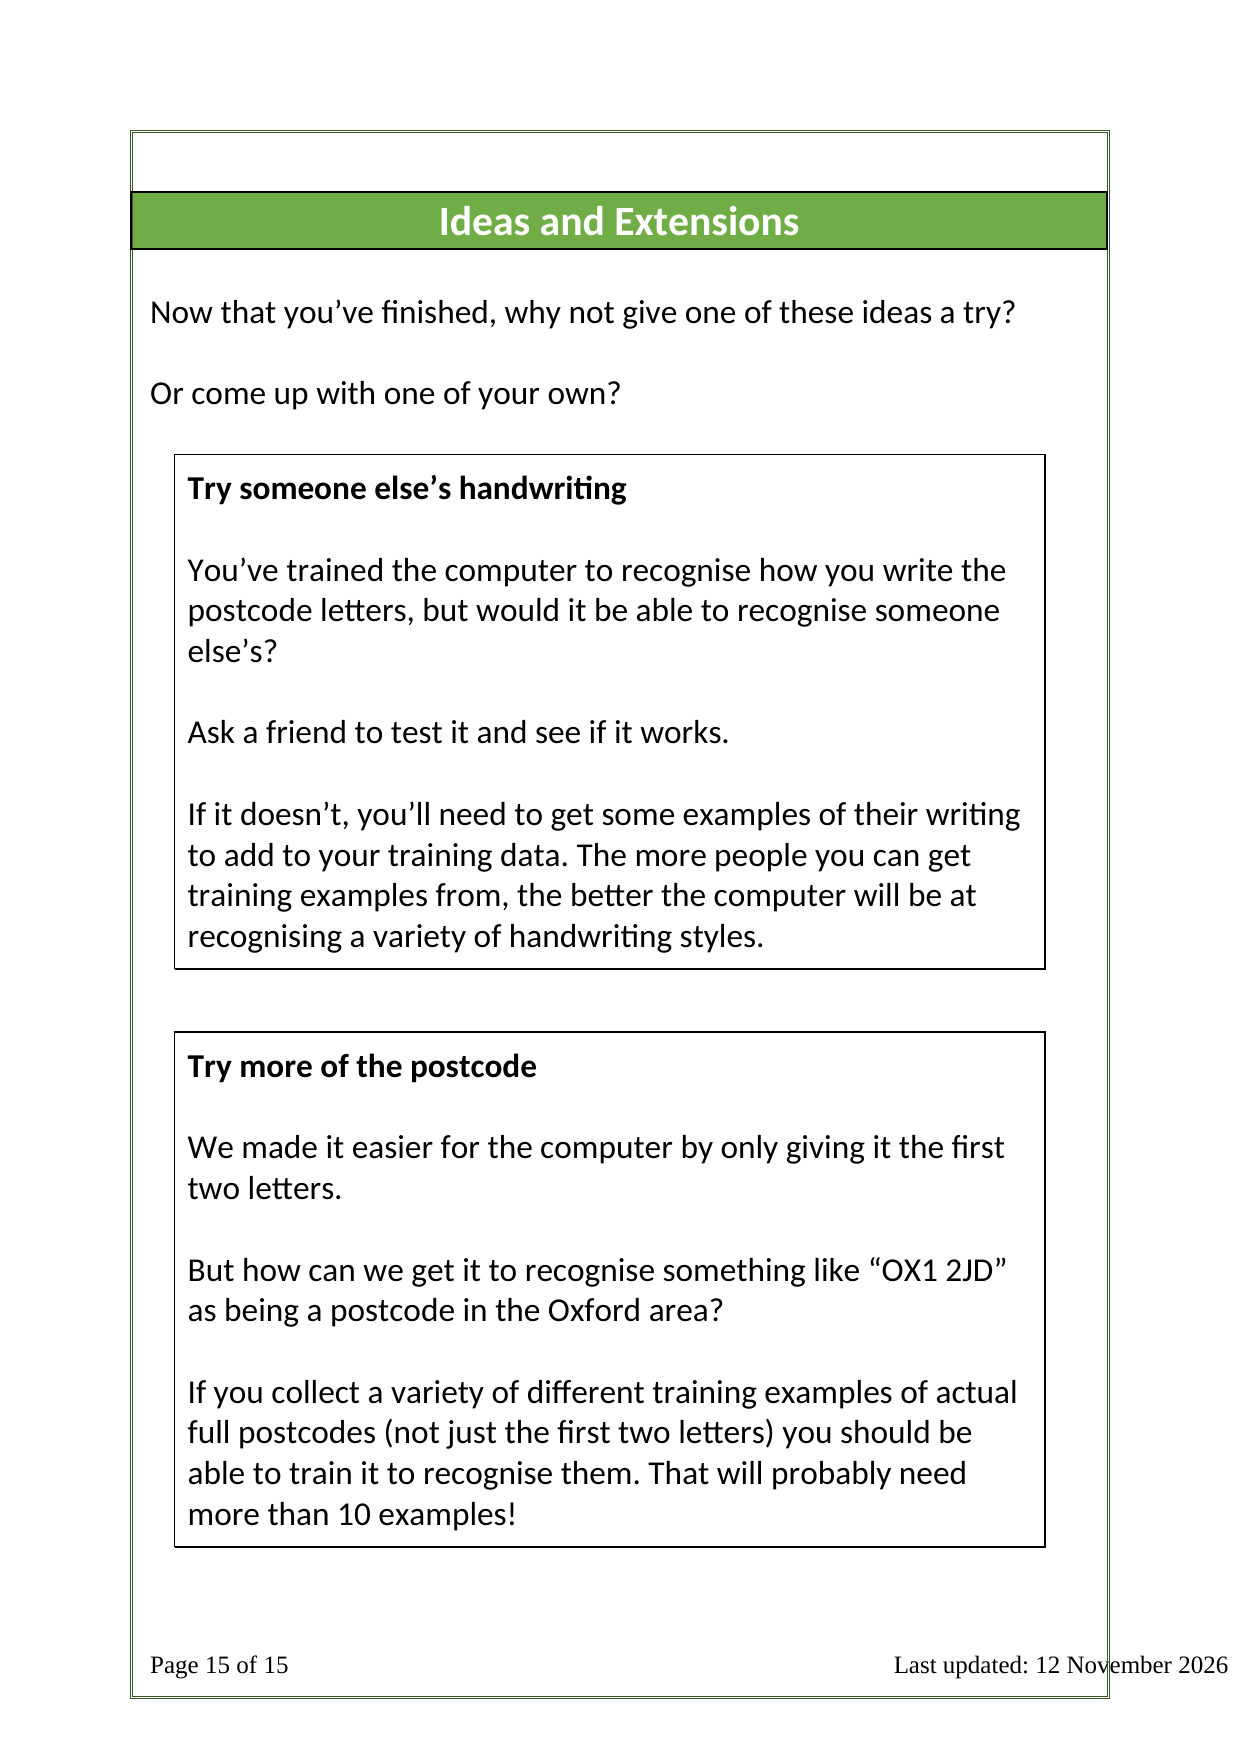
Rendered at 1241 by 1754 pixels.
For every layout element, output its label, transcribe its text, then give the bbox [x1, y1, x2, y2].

text You’ve trained the computer to recognise how you write the postcode letters, but would it be able to recognise someone else’s? [175, 535, 1044, 671]
text If you collect a variety of different training examples of actual full postcodes (not just the first two letters) you should be able to train it to recognise them. That will probably need more than 10 examples! [175, 1357, 1044, 1546]
text Try more of the postcode [175, 1033, 1044, 1086]
text But how can we get it to recognise something like “OX1 2JD” as being a postcode in the Oxford area? [175, 1235, 1044, 1330]
text Try someone else’s handwriting [175, 455, 1044, 508]
text Or come up with one of your own? [150, 372, 1090, 413]
text Ideas and Extensions [133, 193, 1106, 248]
text Now that you’ve finished, why not give one of these ideas a try? [150, 291, 1090, 331]
text We made it easier for the computer by only giving it the first two letters. [175, 1113, 1044, 1208]
text If it doesn’t, you’ll need to get some examples of their writing to add to your training data. The more people you can get training examples from, the better the computer will be at recognising a variety of handwriting styles. [175, 779, 1044, 968]
text Ask a friend to test it and see if it works. [175, 698, 1044, 752]
